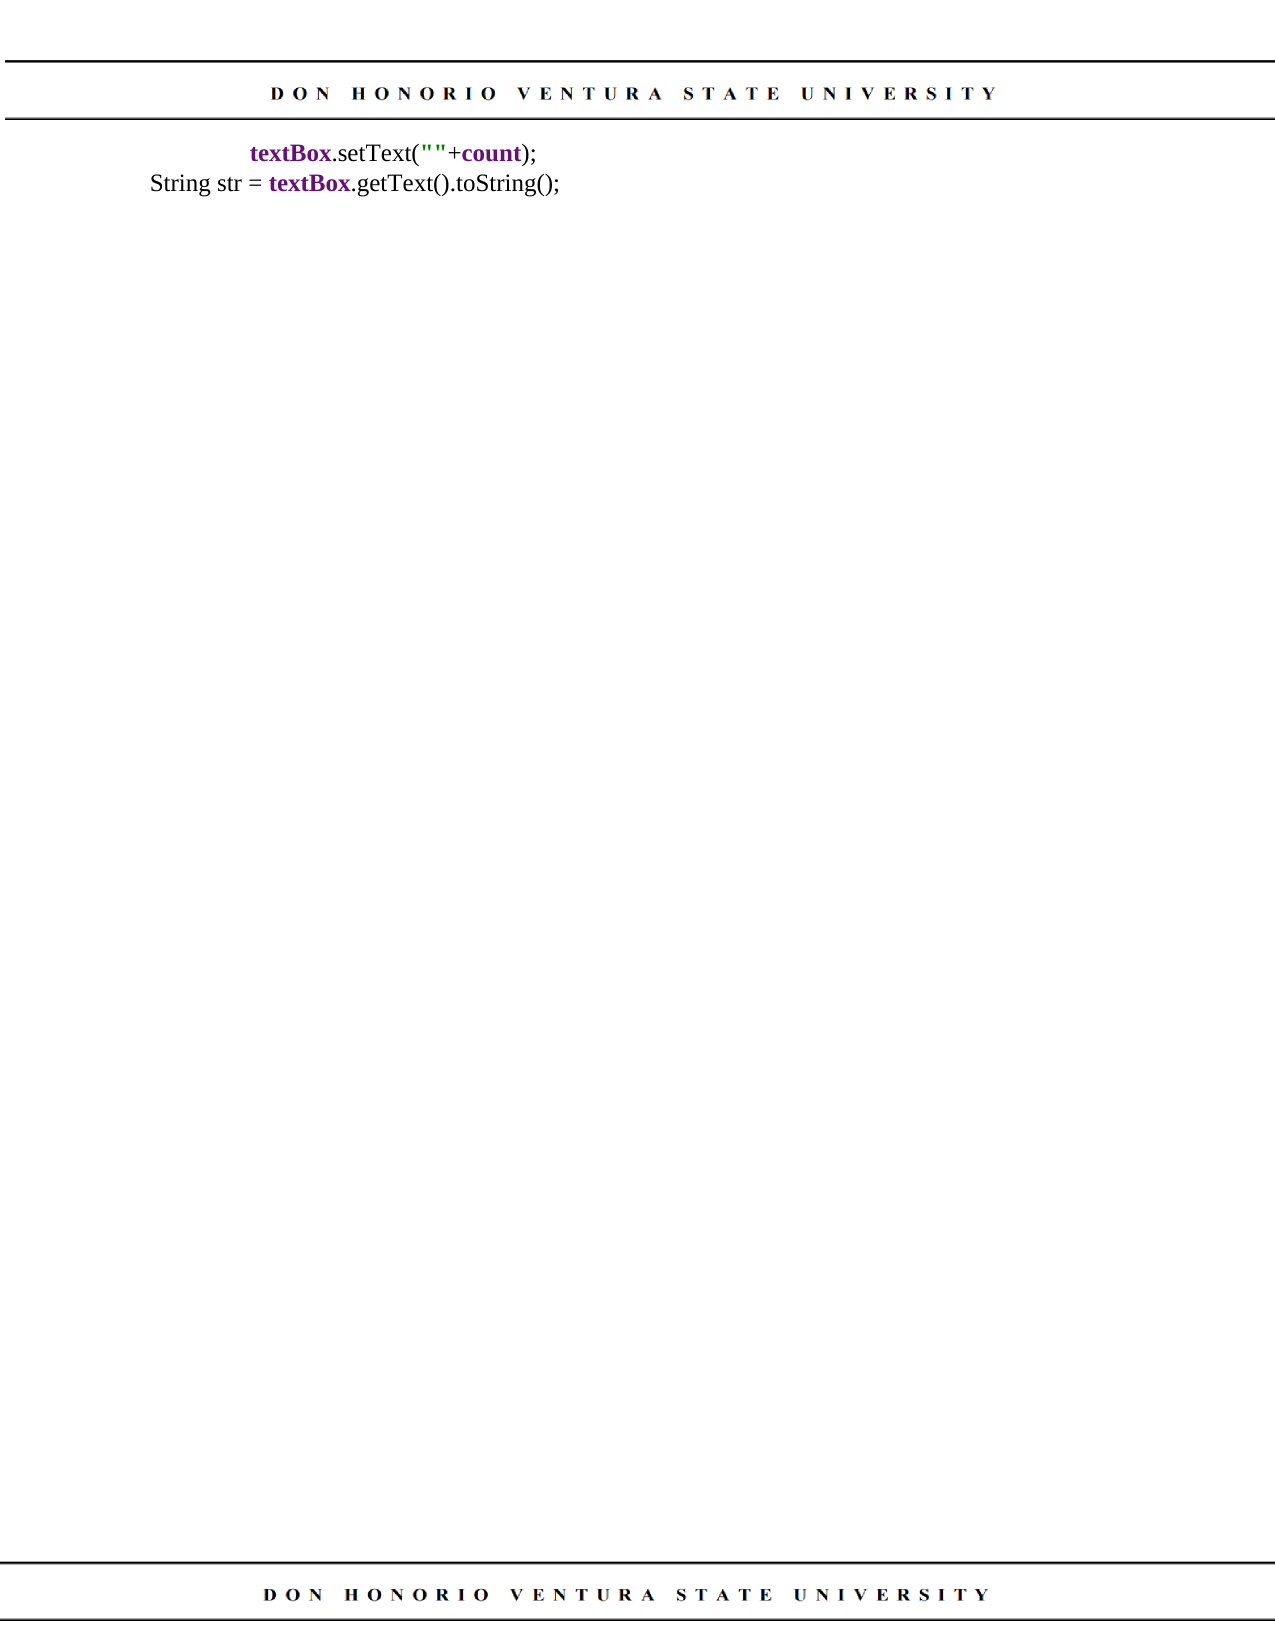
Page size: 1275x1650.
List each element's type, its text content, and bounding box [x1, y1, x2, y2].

text textBox.setText(""+count); String str = textBox.getText().toString(); [149, 105, 662, 197]
picture [4, 17, 1275, 138]
picture [0, 1519, 1275, 1639]
